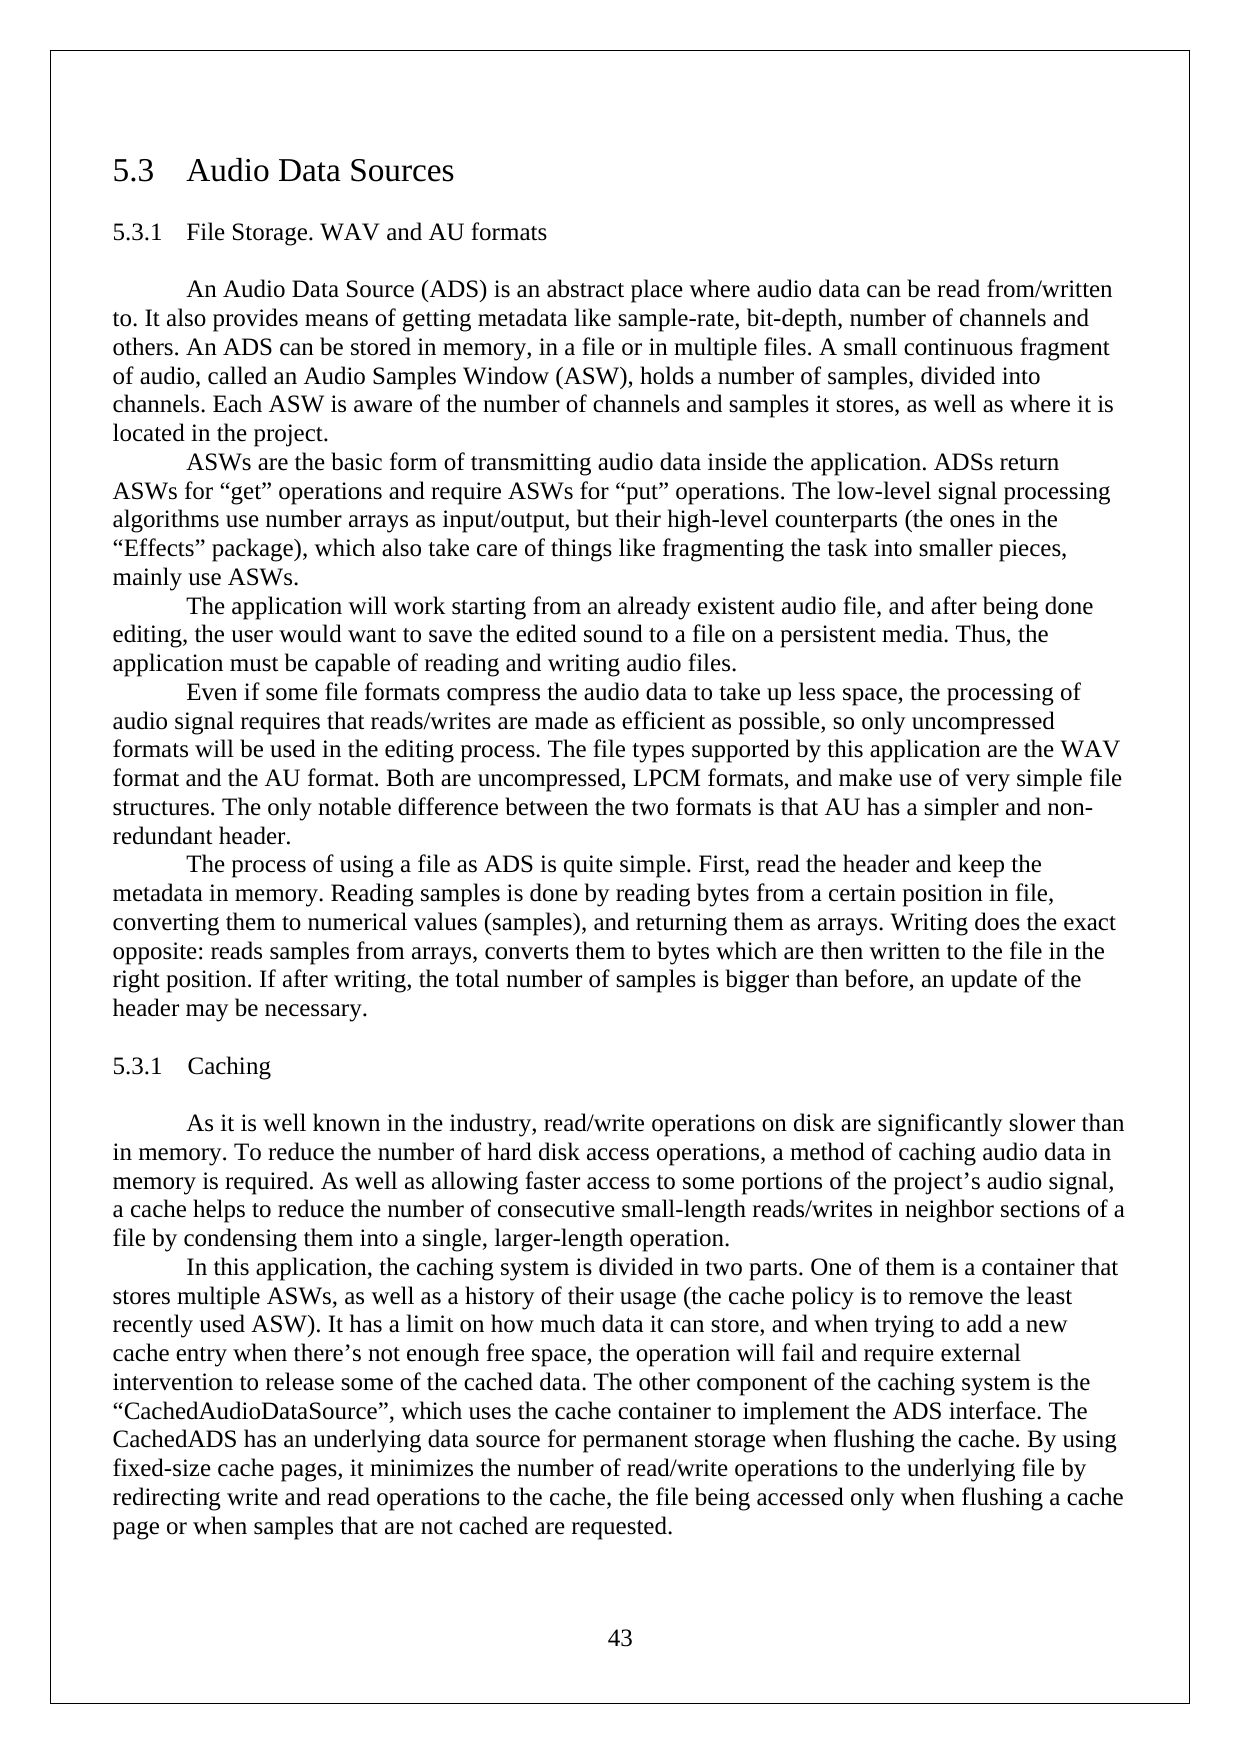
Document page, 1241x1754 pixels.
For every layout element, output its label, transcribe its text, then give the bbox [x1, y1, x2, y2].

list Caching [112, 1051, 1128, 1079]
text 5.3 Audio Data Sources [112, 150, 1128, 188]
text In this application, the caching system is divided in two parts. One of them is a container that stores multiple ASWs, as well as a history of their usage (the cache policy is to remove the least recently used ASW). It has a limit on how much data it can store, and when trying to add a new cache entry when there’s not enough free space, the operation will fail and require external intervention to release some of the cached data. The other component of the caching system is the “CachedAudioDataSource”, which uses the cache container to implement the ADS interface. The CachedADS has an underlying data source for permanent storage when flushing the cache. By using fixed-size cache pages, it minimizes the number of read/write operations to the underlying file by redirecting write and read operations to the cache, the file being accessed only when flushing a cache page or when samples that are not cached are requested. [112, 1252, 1128, 1539]
text ASWs are the basic form of transmitting audio data inside the application. ADSs return ASWs for “get” operations and require ASWs for “put” operations. The low-level signal processing algorithms use number arrays as input/output, but their high-level counterparts (the ones in the “Effects” package), which also take care of things like fragmenting the task into smaller pieces, mainly use ASWs. [112, 447, 1128, 591]
text The application will work starting from an already existent audio file, and after being done editing, the user would want to save the edited sound to a file on a persistent media. Thus, the application must be capable of reading and writing audio files. [112, 591, 1128, 677]
text The process of using a file as ADS is quite simple. First, read the header and keep the metadata in memory. Reading samples is done by reading bytes from a certain position in file, converting them to numerical values (samples), and returning them as arrays. Writing does the exact opposite: reads samples from arrays, converts them to bytes which are then written to the file in the right position. If after writing, the total number of samples is bigger than before, an update of the header may be necessary. [112, 849, 1128, 1022]
text As it is well known in the industry, read/write operations on disk are significantly slower than in memory. To reduce the number of hard disk access operations, a method of caching audio data in memory is required. As well as allowing faster access to some portions of the project’s audio signal, a cache helps to reduce the number of consecutive small-length reads/writes in neighbor sections of a file by condensing them into a single, larger-length operation. [112, 1108, 1128, 1252]
text Even if some file formats compress the audio data to take up less space, the processing of audio signal requires that reads/writes are made as efficient as possible, so only uncompressed formats will be used in the editing process. The file types supported by this application are the WAV format and the AU format. Both are uncompressed, LPCM formats, and make use of very simple file structures. The only notable difference between the two formats is that AU has a simpler and non-redundant header. [112, 677, 1128, 849]
text An Audio Data Source (ADS) is an abstract place where audio data can be read from/written to. It also provides means of getting metadata like sample-rate, bit-depth, number of channels and others. An ADS can be stored in memory, in a file or in multiple files. A small continuous fragment of audio, called an Audio Samples Window (ASW), holds a number of samples, divided into channels. Each ASW is aware of the number of channels and samples it stores, as well as where it is located in the project. [112, 274, 1128, 447]
text 5.3.1 File Storage. WAV and AU formats [112, 217, 1128, 246]
